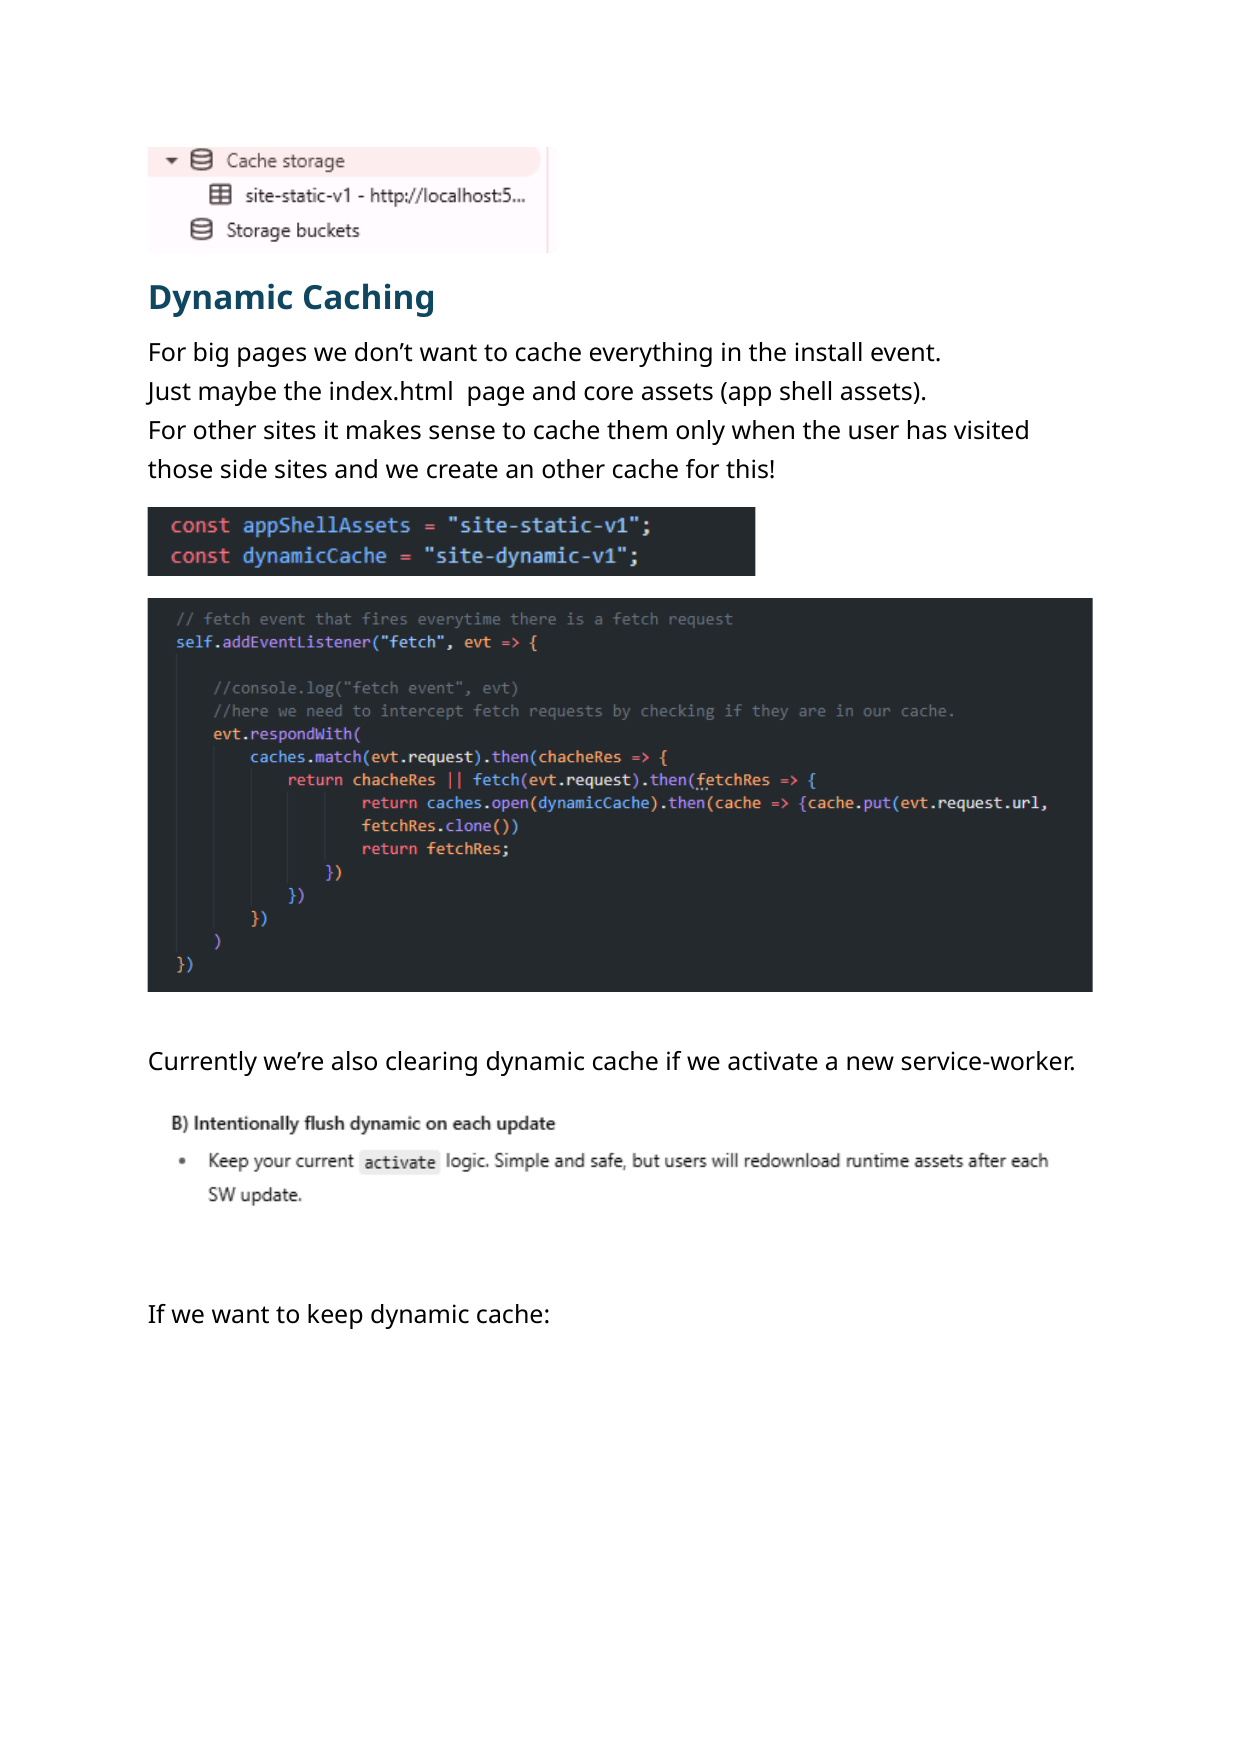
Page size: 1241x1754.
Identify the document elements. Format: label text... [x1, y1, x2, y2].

picture [147, 507, 756, 576]
text For big pages we don’t want to cache everything in the install event. Just maybe the index.html page and core assets (app shell assets). For other sites it makes sense to cache them only when the user has visited those side sites and we create an other cache for this! [148, 334, 1093, 486]
text If we want to keep dynamic cache: [148, 1297, 1093, 1331]
text Currently we’re also clearing dynamic cache if we activate a new service-worker. [148, 1043, 1093, 1078]
subtitle Dynamic Caching [148, 274, 1093, 319]
picture [147, 598, 1093, 992]
picture [147, 147, 558, 253]
picture [147, 1099, 1093, 1220]
